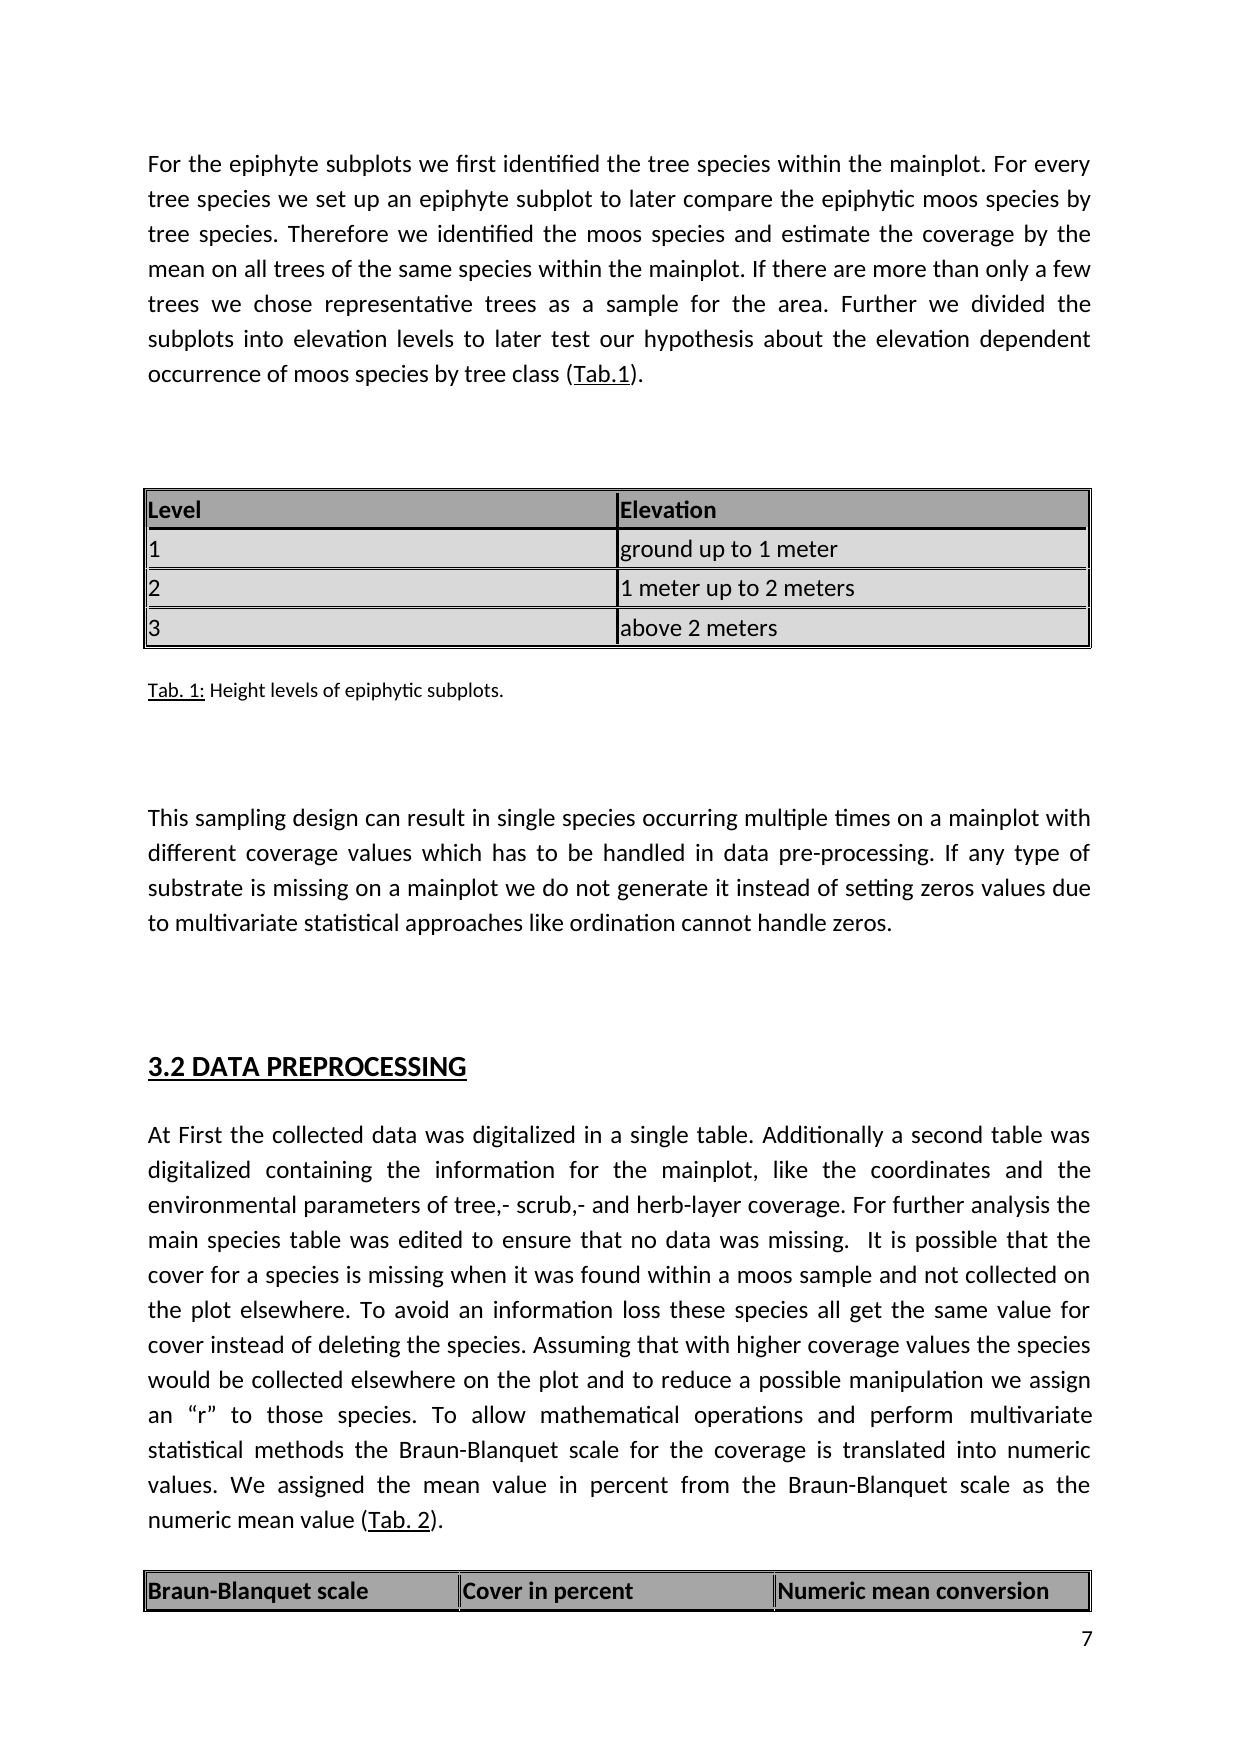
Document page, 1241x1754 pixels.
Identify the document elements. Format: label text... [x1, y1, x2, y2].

text 3.2 Data preprocessing [148, 1048, 1092, 1084]
table_cell 1 meter up to 2 meters [619, 566, 1089, 606]
table_header Level [147, 491, 617, 527]
table_cell 2 [147, 566, 616, 606]
table_cell ground up to 1 meter [619, 527, 1088, 566]
text At First the collected data was digitalized in a single table. Additionally a second table was digitalized containing the information for the mainplot, like the coordinates and the environmental parameters of tree,- scrub,- and herb-layer coverage. For further analysis the main species table was edited to ensure that no data was missing. It is possible that the cover for a species is missing when it was found within a moos sample and not collected on the plot elsewhere. To avoid an information loss these species all get the same value for cover instead of deleting the species. Assuming that with higher coverage values the species would be collected elsewhere on the plot and to reduce a possible manipulation we assign an “r” to those species. To allow mathematical operations and perform multivariate statistical methods the Braun-Blanquet scale for the coverage is translated into numeric values. We assigned the mean value in percent from the Braun-Blanquet scale as the numeric mean value (Tab. 2). [148, 1119, 1092, 1535]
text For the epiphyte subplots we first identified the tree species within the mainplot. For every tree species we set up an epiphyte subplot to later compare the epiphytic moos species by tree species. Therefore we identified the moos species and estimate the coverage by the mean on all trees of the same species within the mainplot. If there are more than only a few trees we chose representative trees as a sample for the area. Further we divided the subplots into elevation levels to later test our hypothesis about the elevation dependent occurrence of moos species by tree class (Tab.1). [148, 148, 1092, 388]
text Tab. 1: Height levels of epiphytic subplots. [148, 678, 1092, 703]
table_cell 3 [145, 606, 617, 645]
table_header Cover in percent [460, 1573, 775, 1609]
table_cell 1 [147, 527, 616, 566]
table_cell above 2 meters [617, 606, 1090, 645]
table_header Elevation [617, 491, 1088, 527]
table_header Braun-Blanquet scale [147, 1573, 460, 1609]
table_header Numeric mean conversion [775, 1573, 1088, 1609]
text This sampling design can result in single species occurring multiple times on a mainplot with different coverage values which has to be handled in data pre-processing. If any type of substrate is missing on a mainplot we do not generate it instead of setting zeros values due to multivariate statistical approaches like ordination cannot handle zeros. [148, 802, 1092, 937]
